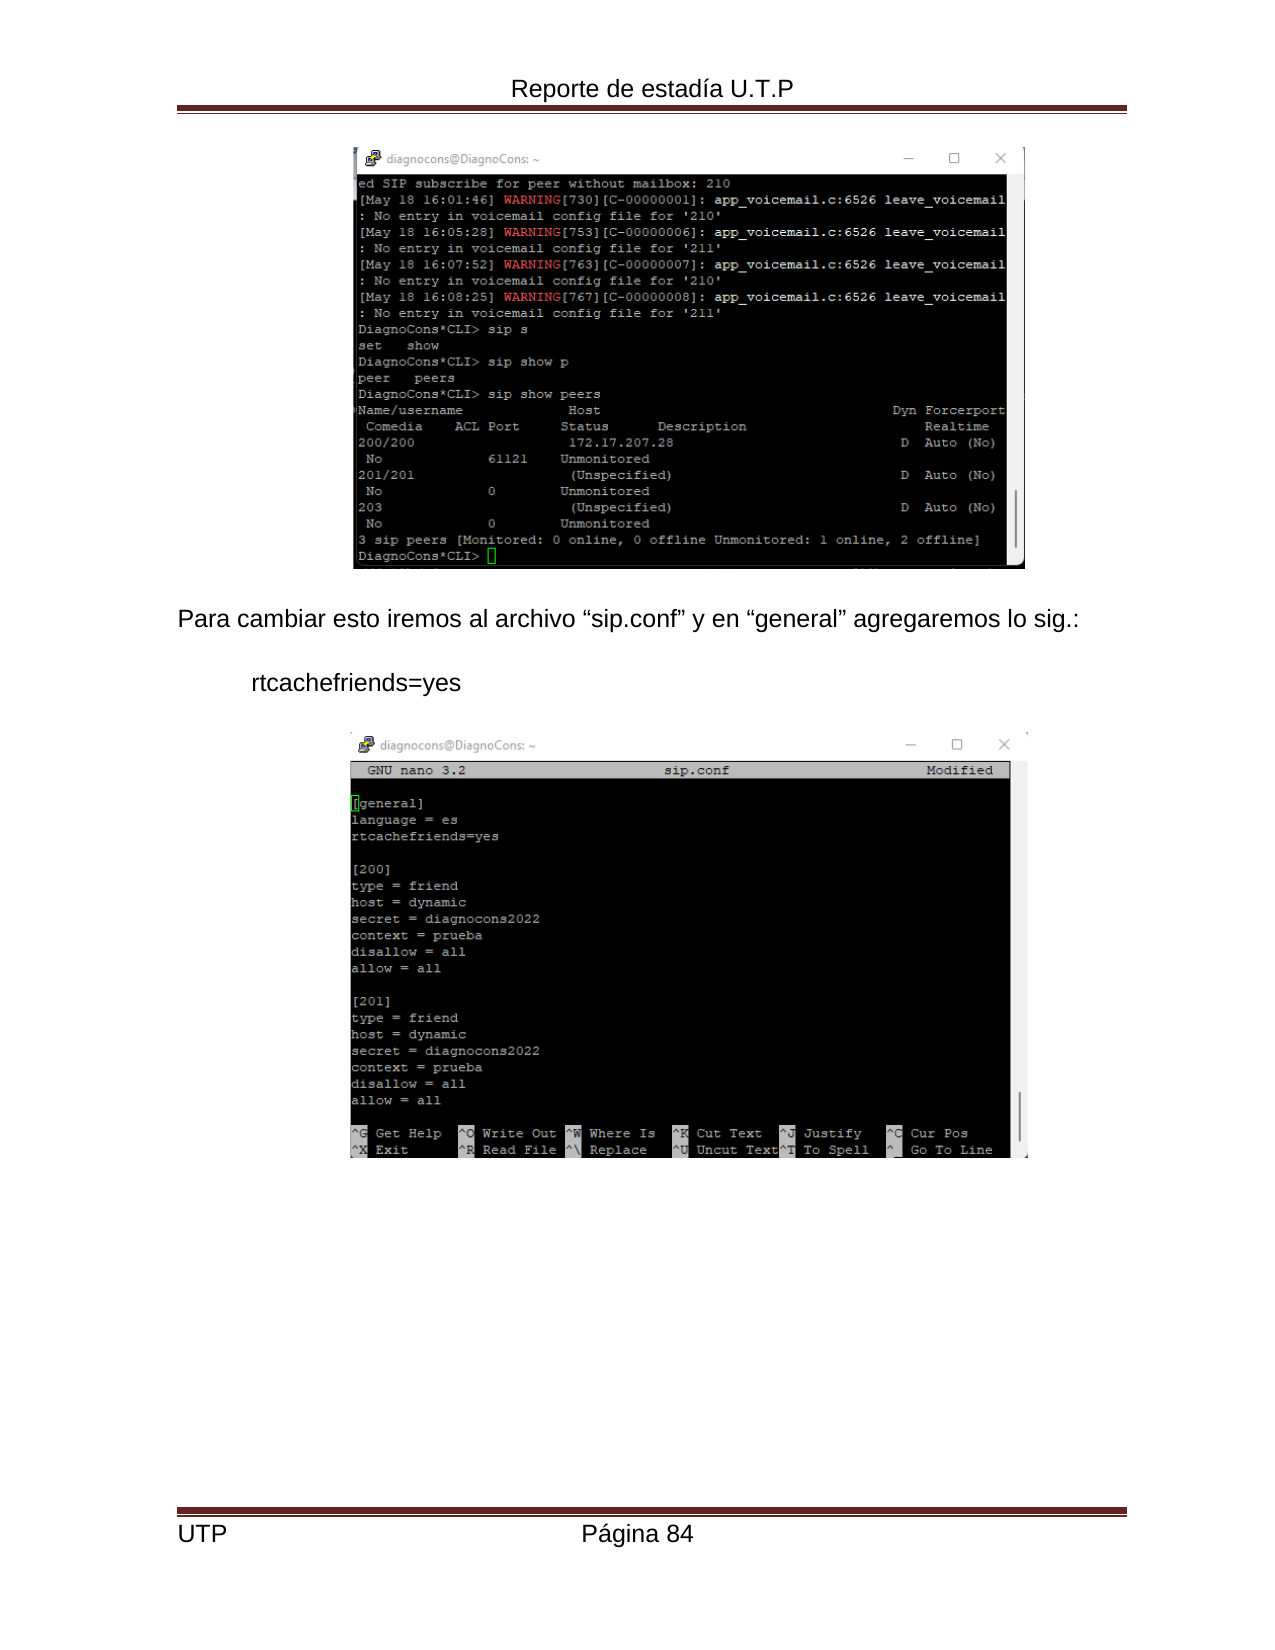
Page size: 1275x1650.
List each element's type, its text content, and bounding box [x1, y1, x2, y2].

text Para cambiar esto iremos al archivo “sip.conf” y en “general” agregaremos lo sig.: [177, 604, 1127, 633]
text rtcachefriends=yes [177, 668, 1127, 697]
picture [350, 732, 1028, 1158]
picture [353, 147, 1025, 569]
